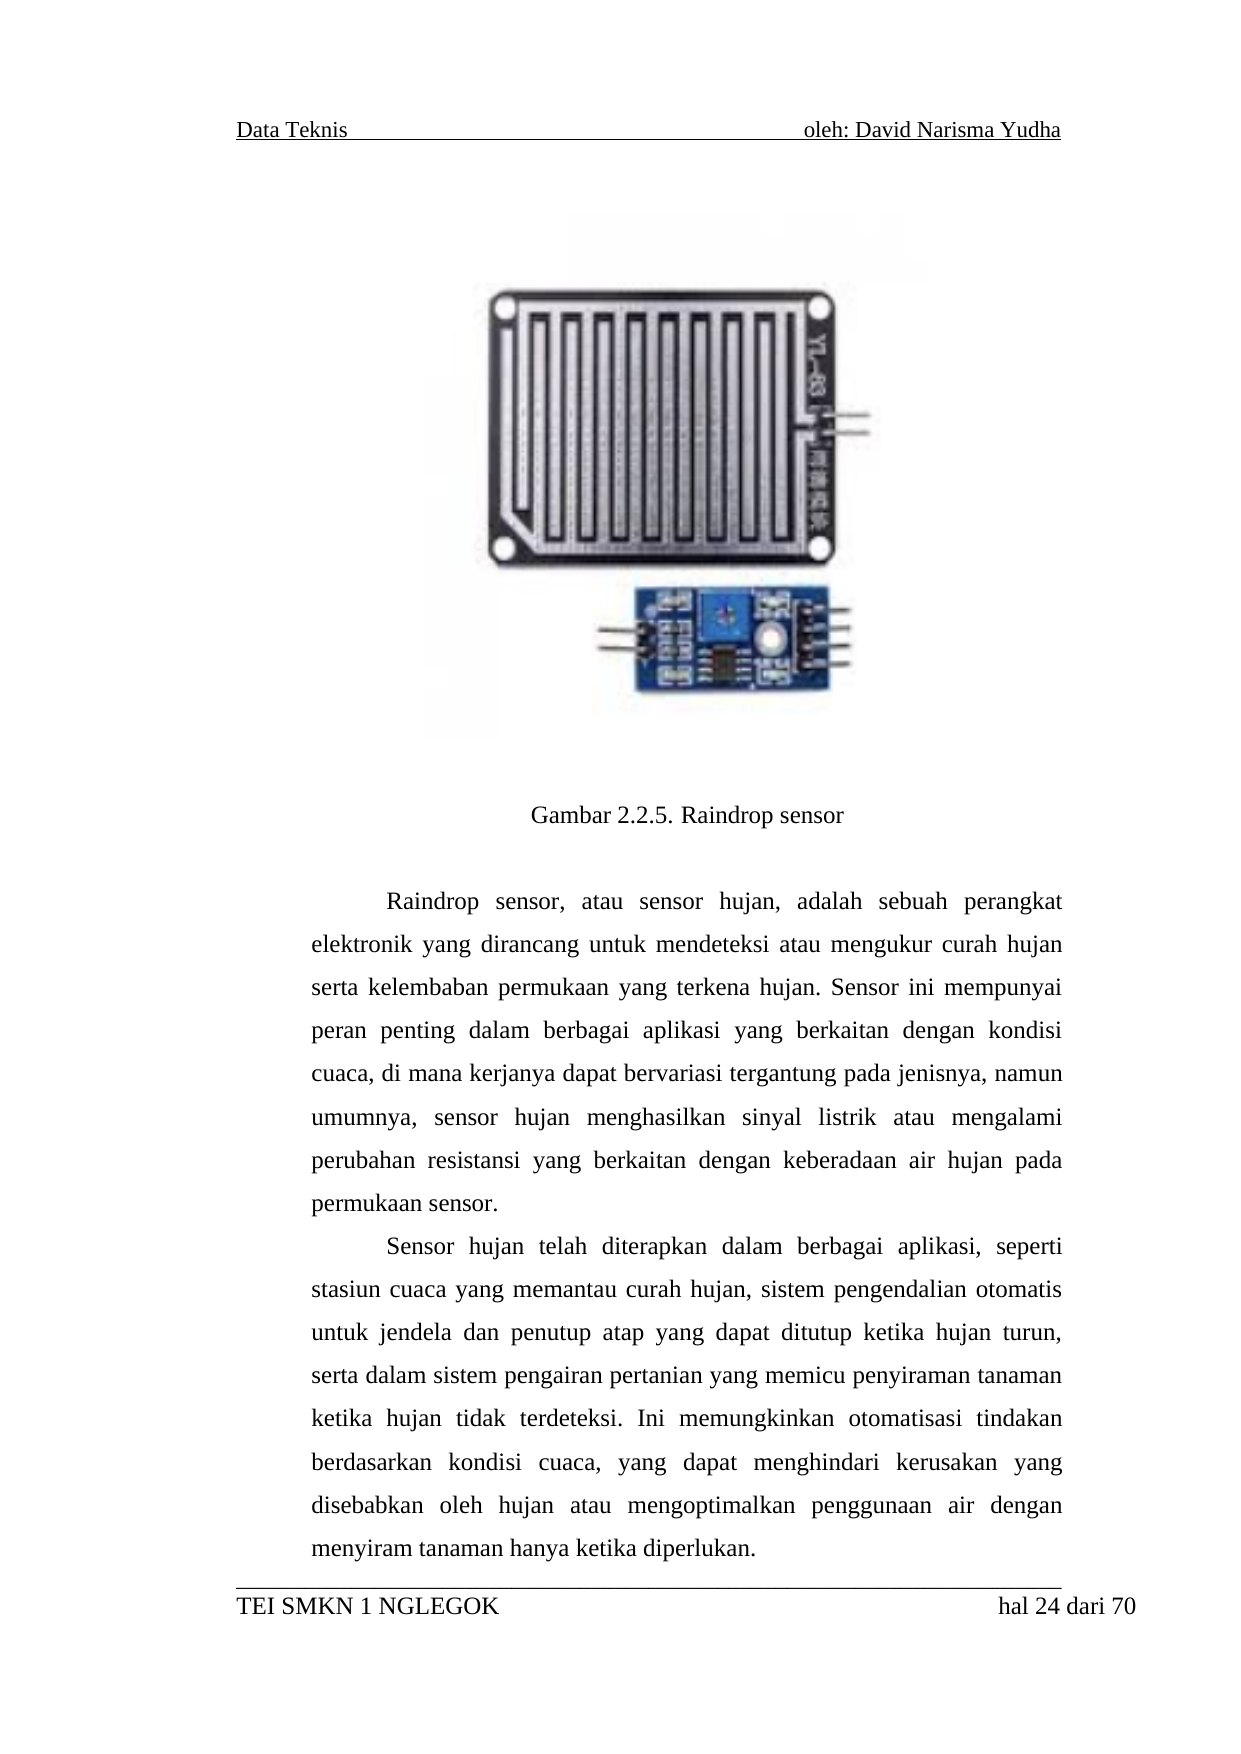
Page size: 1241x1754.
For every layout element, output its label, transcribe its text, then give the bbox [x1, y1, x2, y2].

list Gambar 2.2.5. Raindrop sensor [311, 800, 1063, 828]
list Raindrop sensor, atau sensor hujan, adalah sebuah perangkat elektronik yang dirancang untuk mendeteksi atau mengukur curah hujan serta kelembaban permukaan yang terkena hujan. Sensor ini mempunyai peran penting dalam berbagai aplikasi yang berkaitan dengan kondisi cuaca, di mana kerjanya dapat bervariasi tergantung pada jenisnya, namun umumnya, sensor hujan menghasilkan sinyal listrik atau mengalami perubahan resistansi yang berkaitan dengan keberadaan air hujan pada permukaan sensor. [311, 886, 1063, 1217]
list Sensor hujan telah diterapkan dalam berbagai aplikasi, seperti stasiun cuaca yang memantau curah hujan, sistem pengendalian otomatis untuk jendela dan penutup atap yang dapat ditutup ketika hujan turun, serta dalam sistem pengairan pertanian yang memicu penyiraman tanaman ketika hujan tidak terdeteksi. Ini memungkinkan otomatisasi tindakan berdasarkan kondisi cuaca, yang dapat menghindari kerusakan yang disebabkan oleh hujan atau mengoptimalkan penggunaan air dengan menyiram tanaman hanya ketika diperlukan. [311, 1231, 1063, 1562]
picture [324, 200, 1051, 786]
